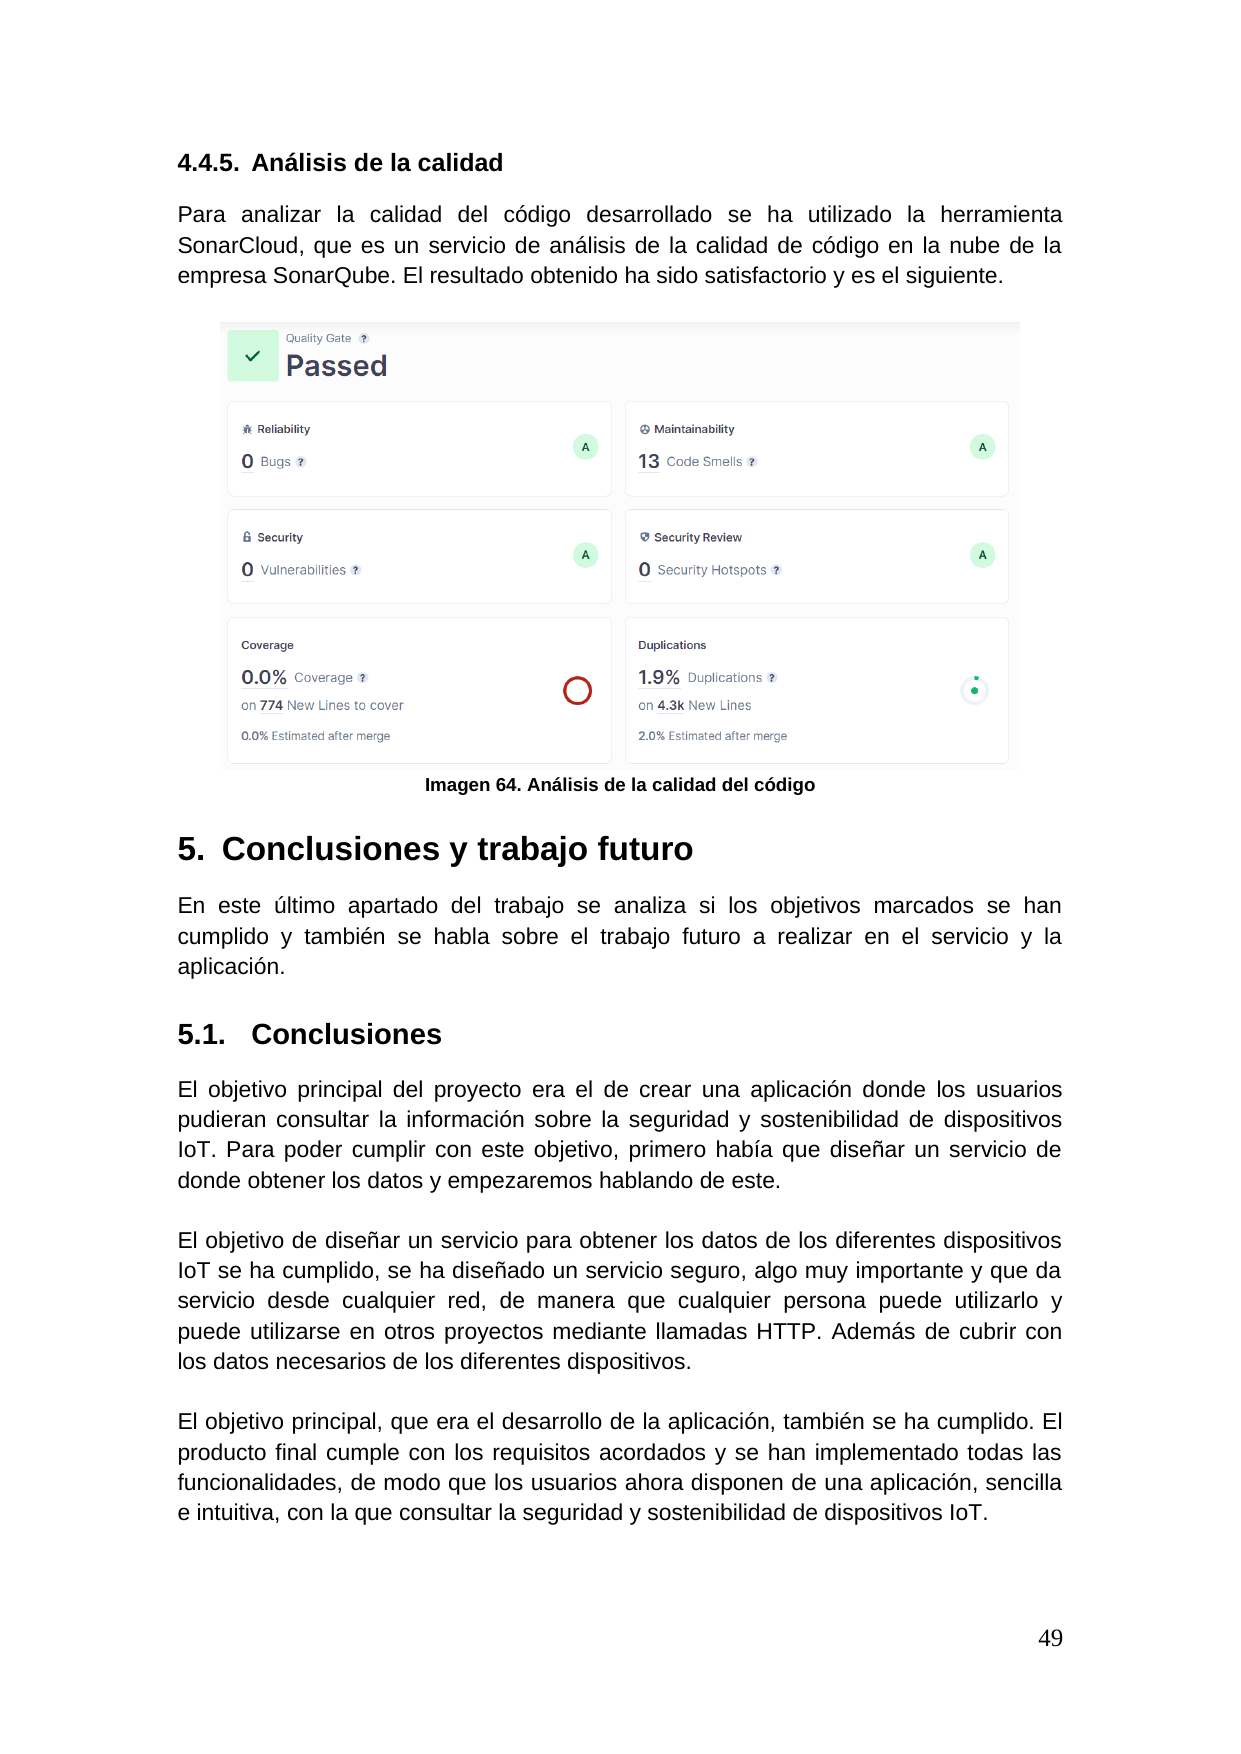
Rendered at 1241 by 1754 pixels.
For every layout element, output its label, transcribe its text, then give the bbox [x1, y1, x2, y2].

text El objetivo de diseñar un servicio para obtener los datos de los diferentes dispositivos IoT se ha cumplido, se ha diseñado un servicio seguro, algo muy importante y que da servicio desde cualquier red, de manera que cualquier persona puede utilizarlo y puede utilizarse en otros proyectos mediante llamadas HTTP. Además de cubrir con los datos necesarios de los diferentes dispositivos. [177, 1227, 1063, 1374]
text En este último apartado del trabajo se analiza si los objetivos marcados se han cumplido y también se habla sobre el trabajo futuro a realizar en el servicio y la aplicación. [177, 892, 1063, 979]
text Imagen 64. Análisis de la calidad del código [177, 774, 1063, 796]
picture [220, 322, 1021, 770]
text El objetivo principal del proyecto era el de crear una aplicación donde los usuarios pudieran consultar la información sobre la seguridad y sostenibilidad de dispositivos IoT. Para poder cumplir con este objetivo, primero había que diseñar un servicio de donde obtener los datos y empezaremos hablando de este. [177, 1076, 1063, 1193]
subtitle Conclusiones [177, 1017, 1063, 1051]
subtitle Conclusiones y trabajo futuro [177, 829, 1063, 867]
text Para analizar la calidad del código desarrollado se ha utilizado la herramienta SonarCloud, que es un servicio de análisis de la calidad de código en la nube de la empresa SonarQube. El resultado obtenido ha sido satisfactorio y es el siguiente. [177, 201, 1063, 288]
text El objetivo principal, que era el desarrollo de la aplicación, también se ha cumplido. El producto final cumple con los requisitos acordados y se han implementado todas las funcionalidades, de modo que los usuarios ahora disponen de una aplicación, sencilla e intuitiva, con la que consultar la seguridad y sostenibilidad de dispositivos IoT. [177, 1408, 1063, 1525]
subtitle Análisis de la calidad [177, 148, 1063, 176]
